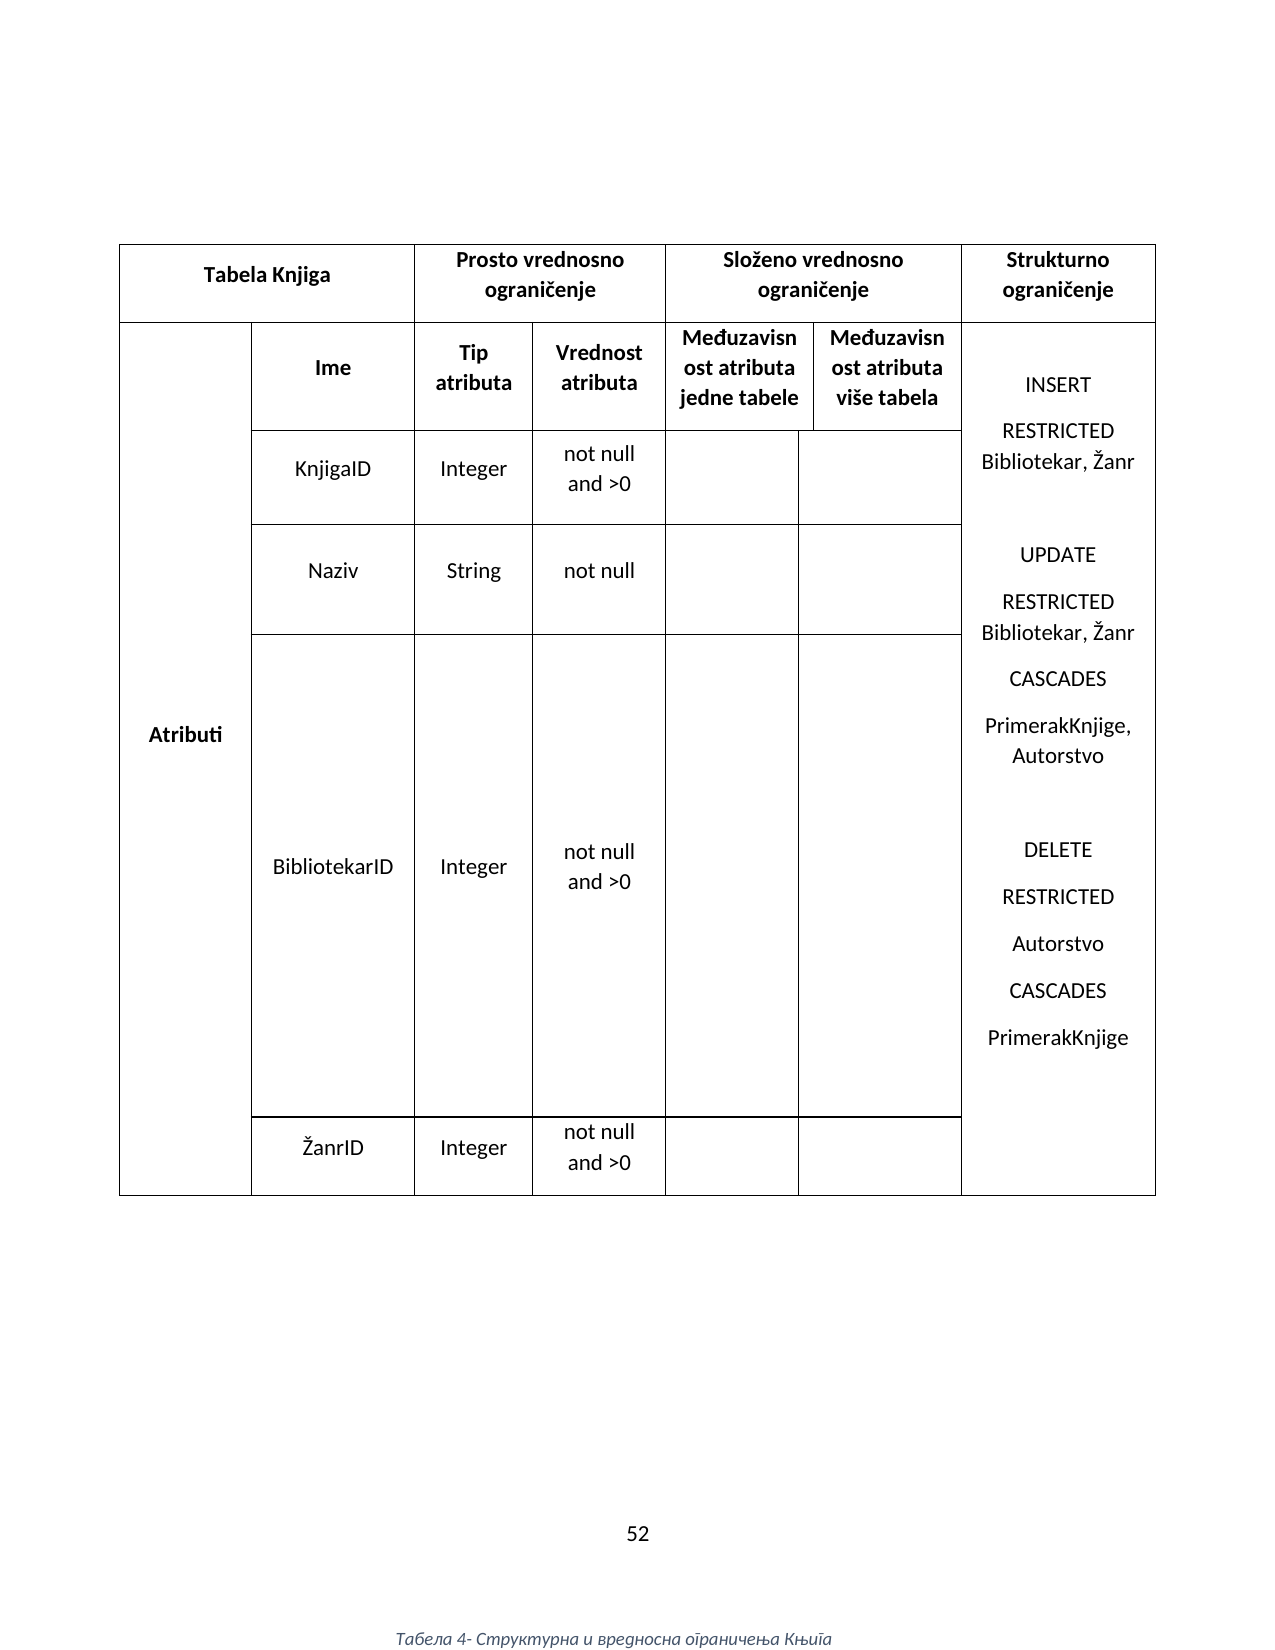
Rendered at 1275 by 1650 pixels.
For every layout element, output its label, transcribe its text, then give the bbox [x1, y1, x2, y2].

table_cell String [415, 525, 532, 634]
table_cell Integer [415, 635, 532, 1116]
table_cell [799, 1118, 961, 1194]
table_cell Vrednost atributa [533, 323, 665, 430]
table_cell BibliotekarID [252, 635, 414, 1116]
table_header Tabela Knjiga [120, 245, 414, 322]
table_cell Integer [415, 1118, 532, 1194]
table_cell Međuzavisnost atributa više tabela [814, 323, 961, 430]
text Табела 4- Структурна и вредносна ограничења Књига [395, 1627, 834, 1650]
table_cell [962, 1116, 1155, 1194]
table_cell Tip atributa [415, 323, 532, 430]
table_cell not null and >0 [533, 635, 665, 1116]
table_header Prosto vrednosno ograničenje [415, 245, 665, 322]
table_cell [666, 525, 798, 634]
table_cell not null and >0 [533, 1118, 665, 1194]
table_cell not null and >0 [533, 431, 665, 523]
table_cell [799, 635, 961, 1116]
table_header Strukturno ograničenje [962, 245, 1155, 322]
table_cell [120, 1116, 251, 1194]
table_cell Integer [415, 431, 532, 523]
table_cell ŽanrID [252, 1118, 414, 1194]
table_cell [666, 635, 798, 1116]
table_header Složeno vrednosno ograničenje [666, 245, 961, 322]
table_cell [799, 525, 961, 634]
table_cell [666, 431, 798, 523]
table_cell [799, 431, 961, 523]
table_cell KnjigaID [252, 431, 414, 523]
table_cell [666, 1118, 798, 1194]
table_cell Ime [252, 323, 414, 430]
table_cell Naziv [252, 525, 414, 634]
table_cell not null [533, 525, 665, 634]
table_cell Atributi [120, 323, 251, 1116]
table_cell INSERT RESTRICTED Bibliotekar, Žanr UPDATE RESTRICTED Bibliotekar, Žanr CASCADES PrimerakKnjige, Autorstvo DELETE RESTRICTED Autorstvo CASCADES PrimerakKnjige [962, 323, 1155, 1116]
table_cell Međuzavisnost atributa jedne tabele [666, 323, 813, 430]
